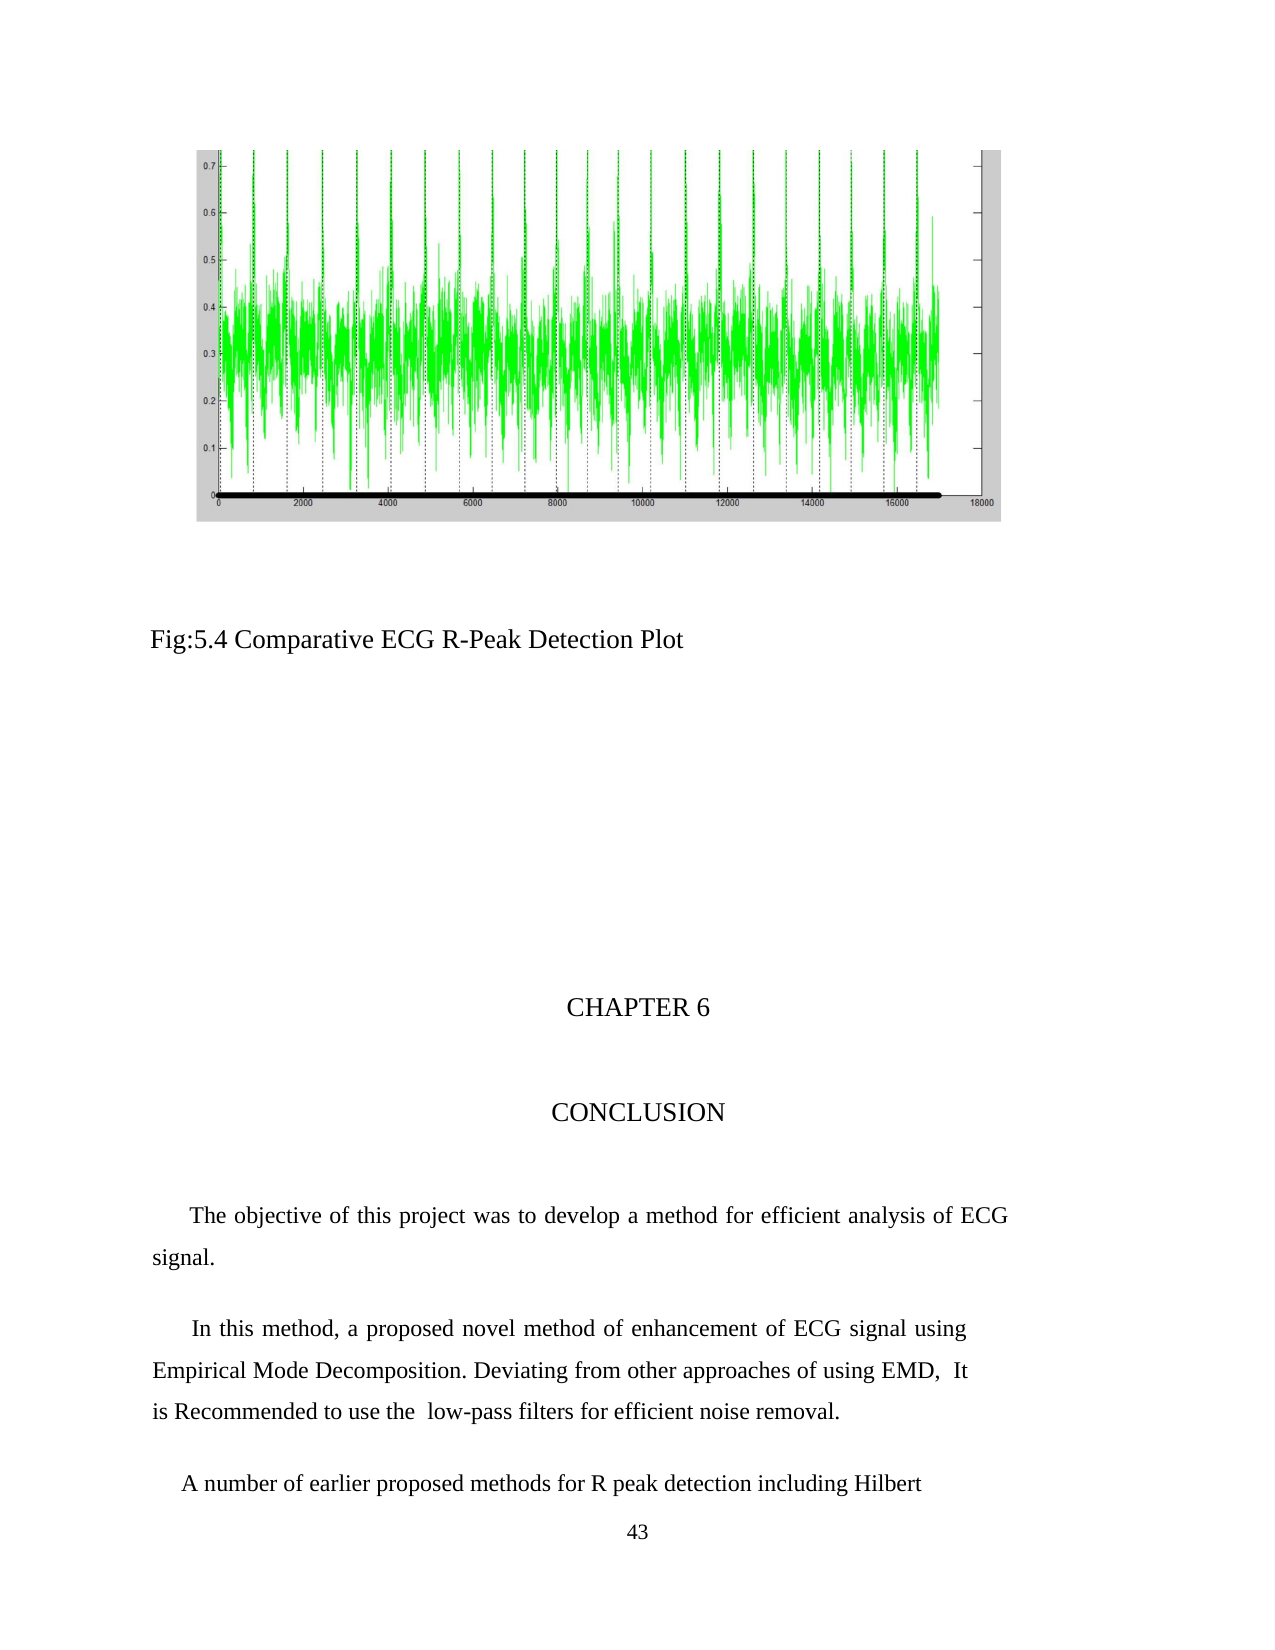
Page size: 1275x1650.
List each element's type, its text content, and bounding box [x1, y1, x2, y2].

text A number of earlier proposed methods for R peak detection including Hilbert [151, 1469, 1125, 1496]
text In this method, a proposed novel method of enhancement of ECG signal using Empirical Mode Decomposition. Deviating from other approaches of using EMD, It is Recommended to use the low-pass filters for efficient noise removal. [151, 1314, 969, 1424]
text Fig:5.4 Comparative ECG R-Peak Detection Plot [150, 623, 1127, 654]
picture [196, 150, 1002, 522]
text CONCLUSION [150, 1096, 1127, 1127]
text The objective of this project was to develop a method for efficient analysis of ECG signal. [151, 1201, 1010, 1270]
text CHAPTER 6 [150, 991, 1127, 1023]
